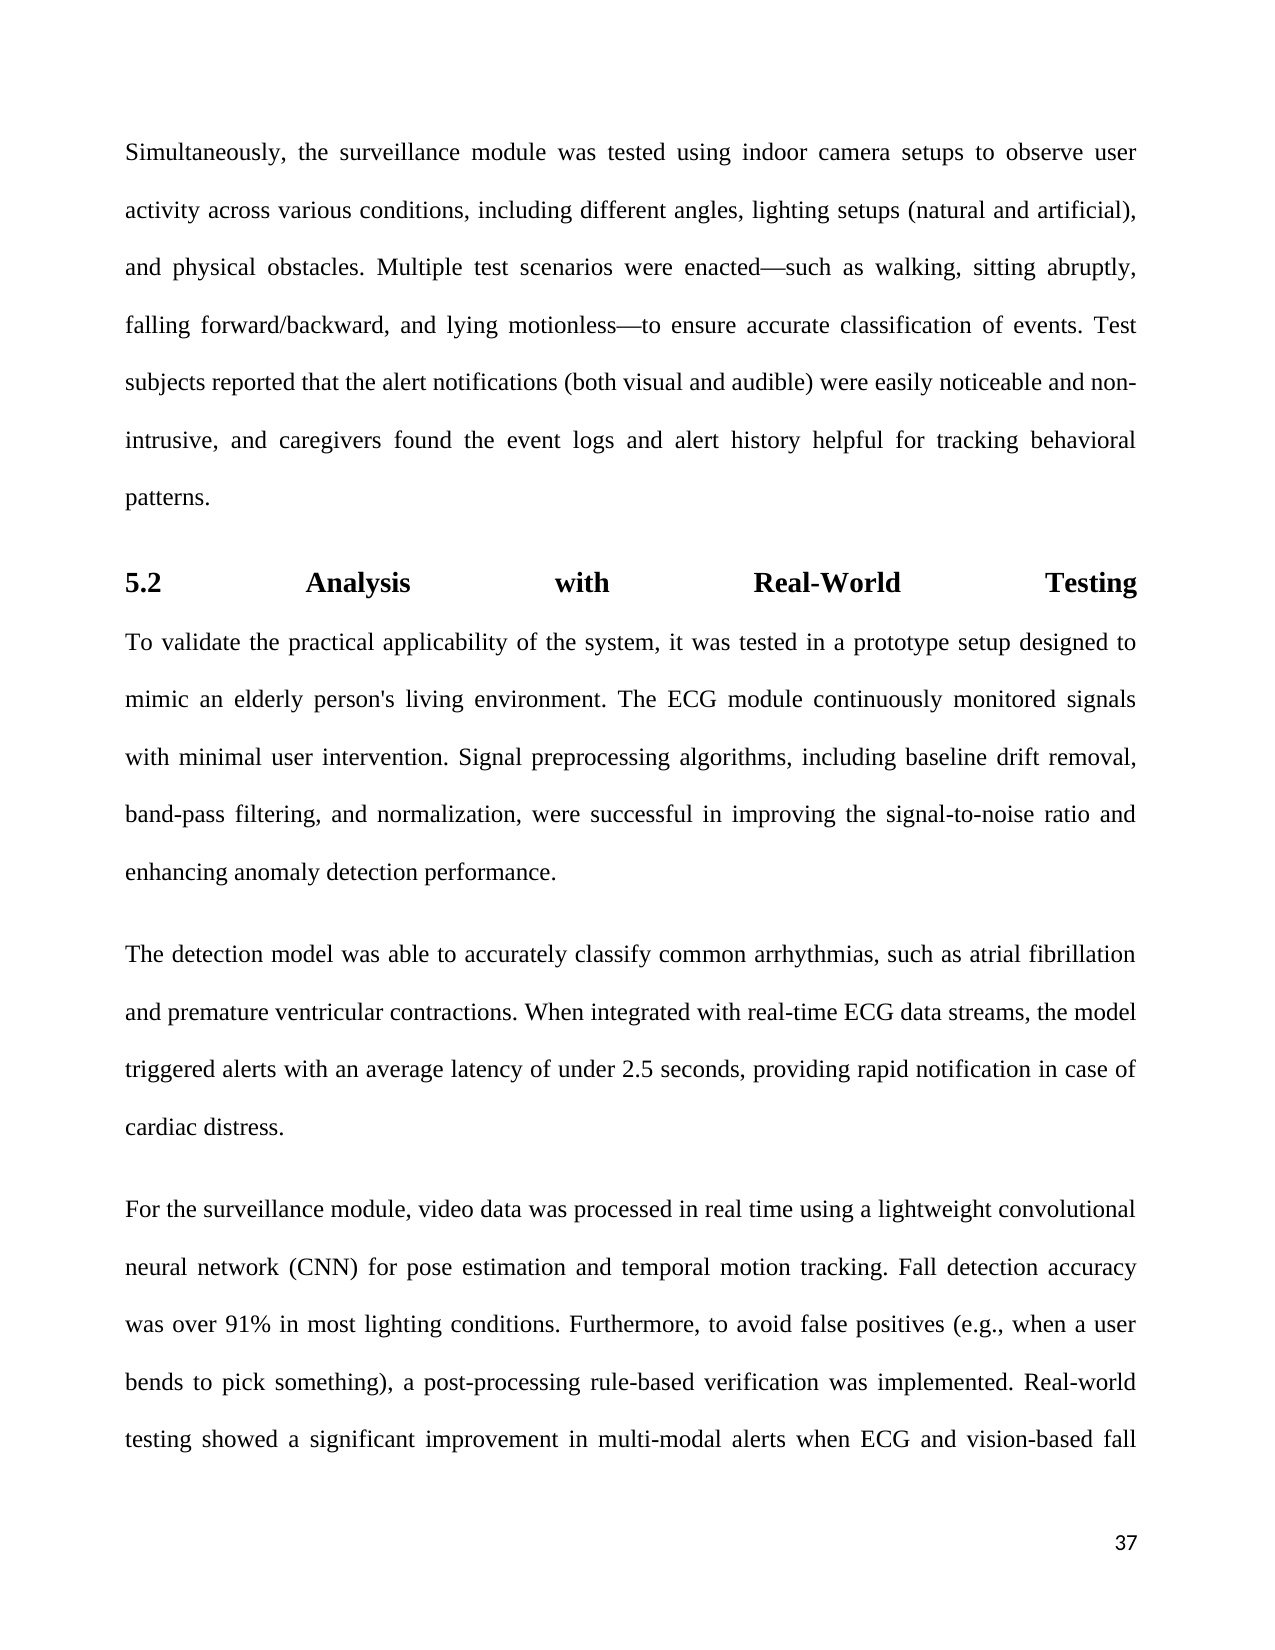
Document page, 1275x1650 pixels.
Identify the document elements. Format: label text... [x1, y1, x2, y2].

text The detection model was able to accurately classify common arrhythmias, such as atrial fibrillation and premature ventricular contractions. When integrated with real-time ECG data streams, the model triggered alerts with an average latency of under 2.5 seconds, providing rapid notification in case of cardiac distress. [125, 939, 1137, 1141]
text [125, 1194, 1137, 1453]
text 5.2 Analysis with Real-World Testing To validate the practical applicability of the system, it was tested in a prototype setup designed to mimic an elderly person's living environment. The ECG module continuously monitored signals with minimal user intervention. Signal preprocessing algorithms, including baseline drift removal, band-pass filtering, and normalization, were successful in improving the signal-to-noise ratio and enhancing anomaly detection performance. [125, 565, 1137, 886]
text Simultaneously, the surveillance module was tested using indoor camera setups to observe user activity across various conditions, including different angles, lighting setups (natural and artificial), and physical obstacles. Multiple test scenarios were enacted—such as walking, sitting abruptly, falling forward/backward, and lying motionless—to ensure accurate classification of events. Test subjects reported that the alert notifications (both visual and audible) were easily noticeable and non-intrusive, and caregivers found the event logs and alert history helpful for tracking behavioral patterns. [125, 137, 1137, 511]
